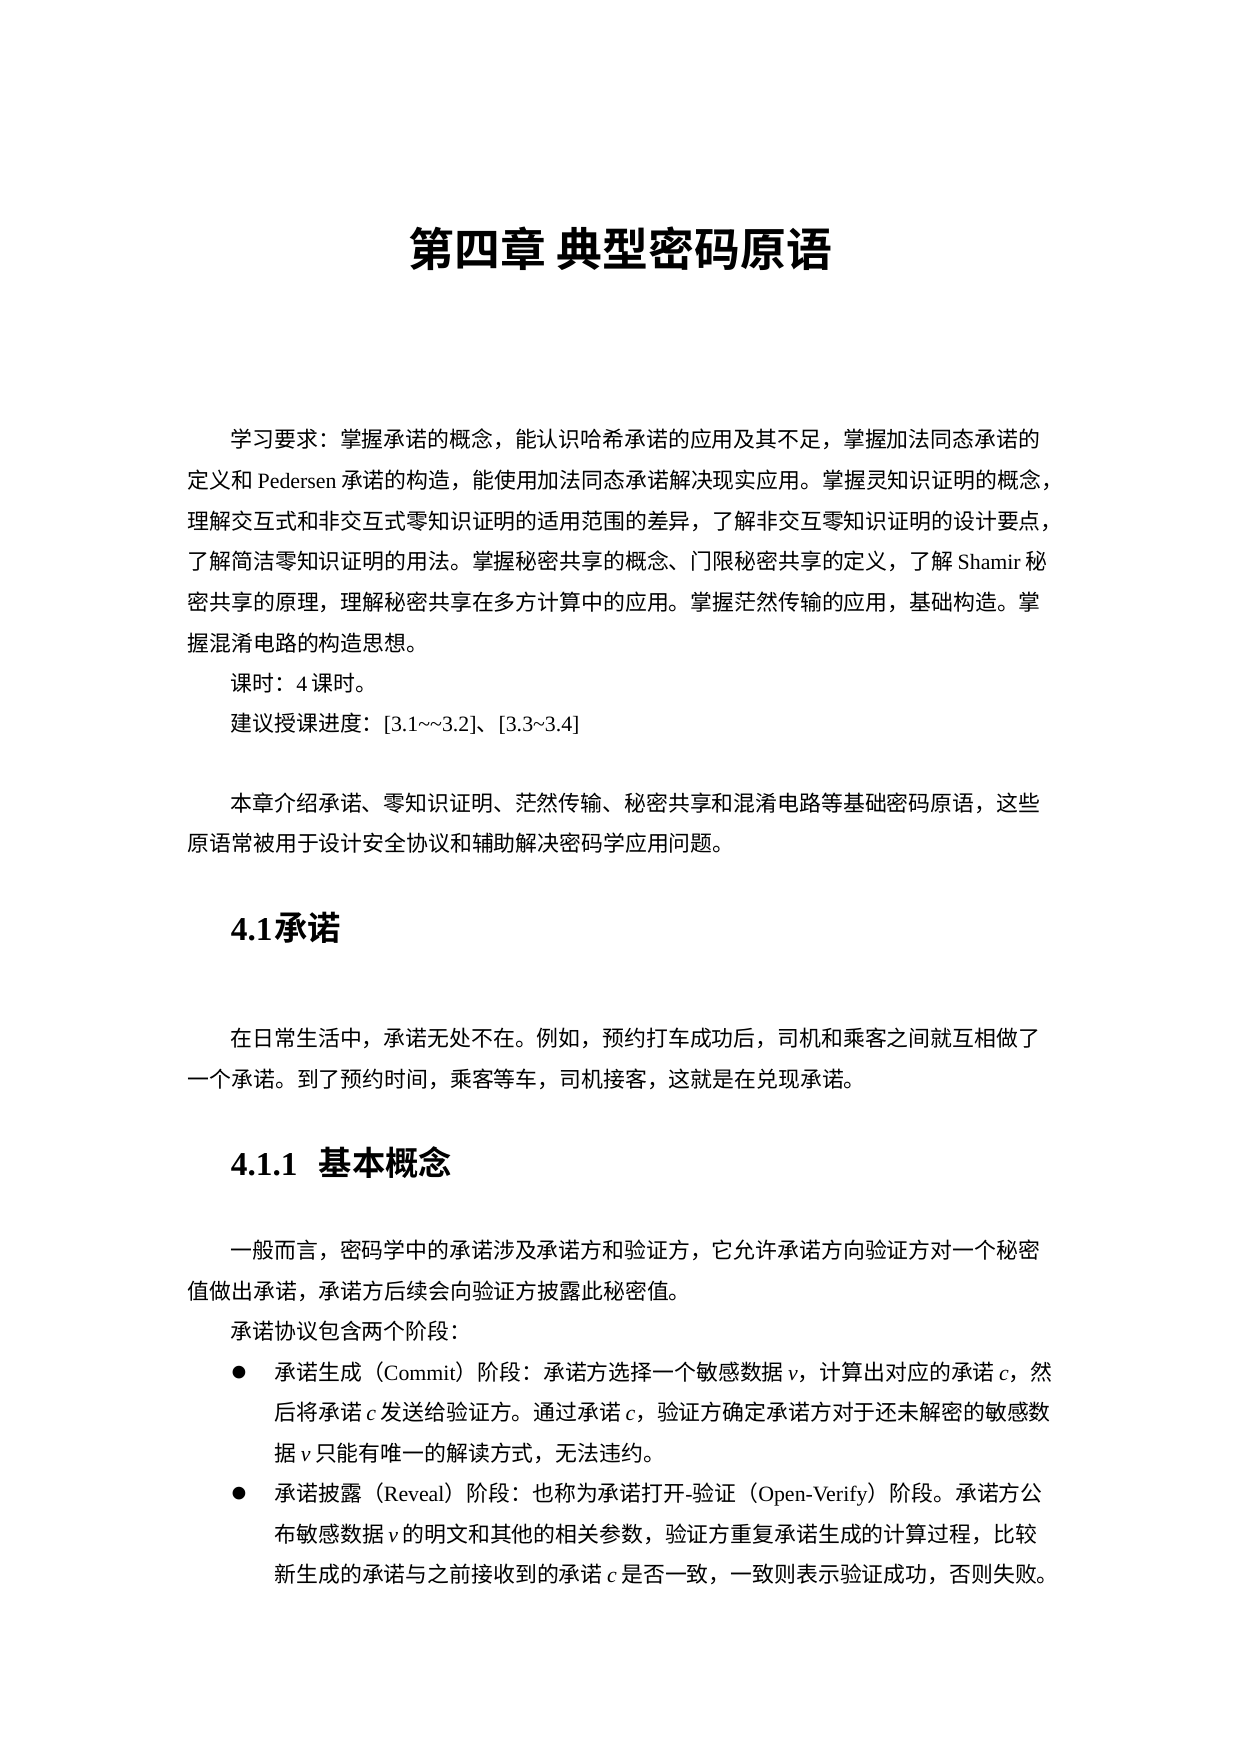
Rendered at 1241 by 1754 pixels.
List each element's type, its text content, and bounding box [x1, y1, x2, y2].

subtitle 基本概念 [231, 1129, 1053, 1194]
text 本章介绍承诺、零知识证明、茫然传输、秘密共享和混淆电路等基础密码原语，这些原语常被用于设计安全协议和辅助解决密码学应用问题。 [187, 785, 1053, 858]
text 一般而言，密码学中的承诺涉及承诺方和验证方，它允许承诺方向验证方对一个秘密值做出承诺，承诺方后续会向验证方披露此秘密值。 [187, 1233, 1053, 1306]
list 承诺披露（Reveal）阶段：也称为承诺打开-验证（Open-Verify）阶段。承诺方公布敏感数据v的明文和其他的相关参数，验证方重复承诺生成的计算过程，比较新生成的承诺与之前接收到的承诺c是否一致，一致则表示验证成功，否则失败。 [231, 1476, 1053, 1589]
subtitle 承诺 [231, 893, 1053, 958]
text 建议授课进度：[3.1~~3.2]、[3.3~3.4] [187, 706, 1053, 738]
list 承诺生成（Commit）阶段：承诺方选择一个敏感数据v，计算出对应的承诺c，然后将承诺c发送给验证方。通过承诺c，验证方确定承诺方对于还未解密的敏感数据v只能有唯一的解读方式，无法违约。 [231, 1354, 1053, 1468]
text 学习要求：掌握承诺的概念，能认识哈希承诺的应用及其不足，掌握加法同态承诺的定义和Pedersen承诺的构造，能使用加法同态承诺解决现实应用。掌握灵知识证明的概念，理解交互式和非交互式零知识证明的适用范围的差异，了解非交互零知识证明的设计要点，了解简洁零知识证明的用法。掌握秘密共享的概念、门限秘密共享的定义，了解Shamir秘密共享的原理，理解秘密共享在多方计算中的应用。掌握茫然传输的应用，基础构造。掌握混淆电路的构造思想。 [187, 422, 1053, 658]
text 课时：4课时。 [187, 666, 1053, 698]
text 在日常生活中，承诺无处不在。例如，预约打车成功后，司机和乘客之间就互相做了一个承诺。到了预约时间，乘客等车，司机接客，这就是在兑现承诺。 [187, 1021, 1053, 1094]
text 承诺协议包含两个阶段： [187, 1314, 1053, 1346]
subtitle 第四章 典型密码原语 [187, 197, 1053, 295]
